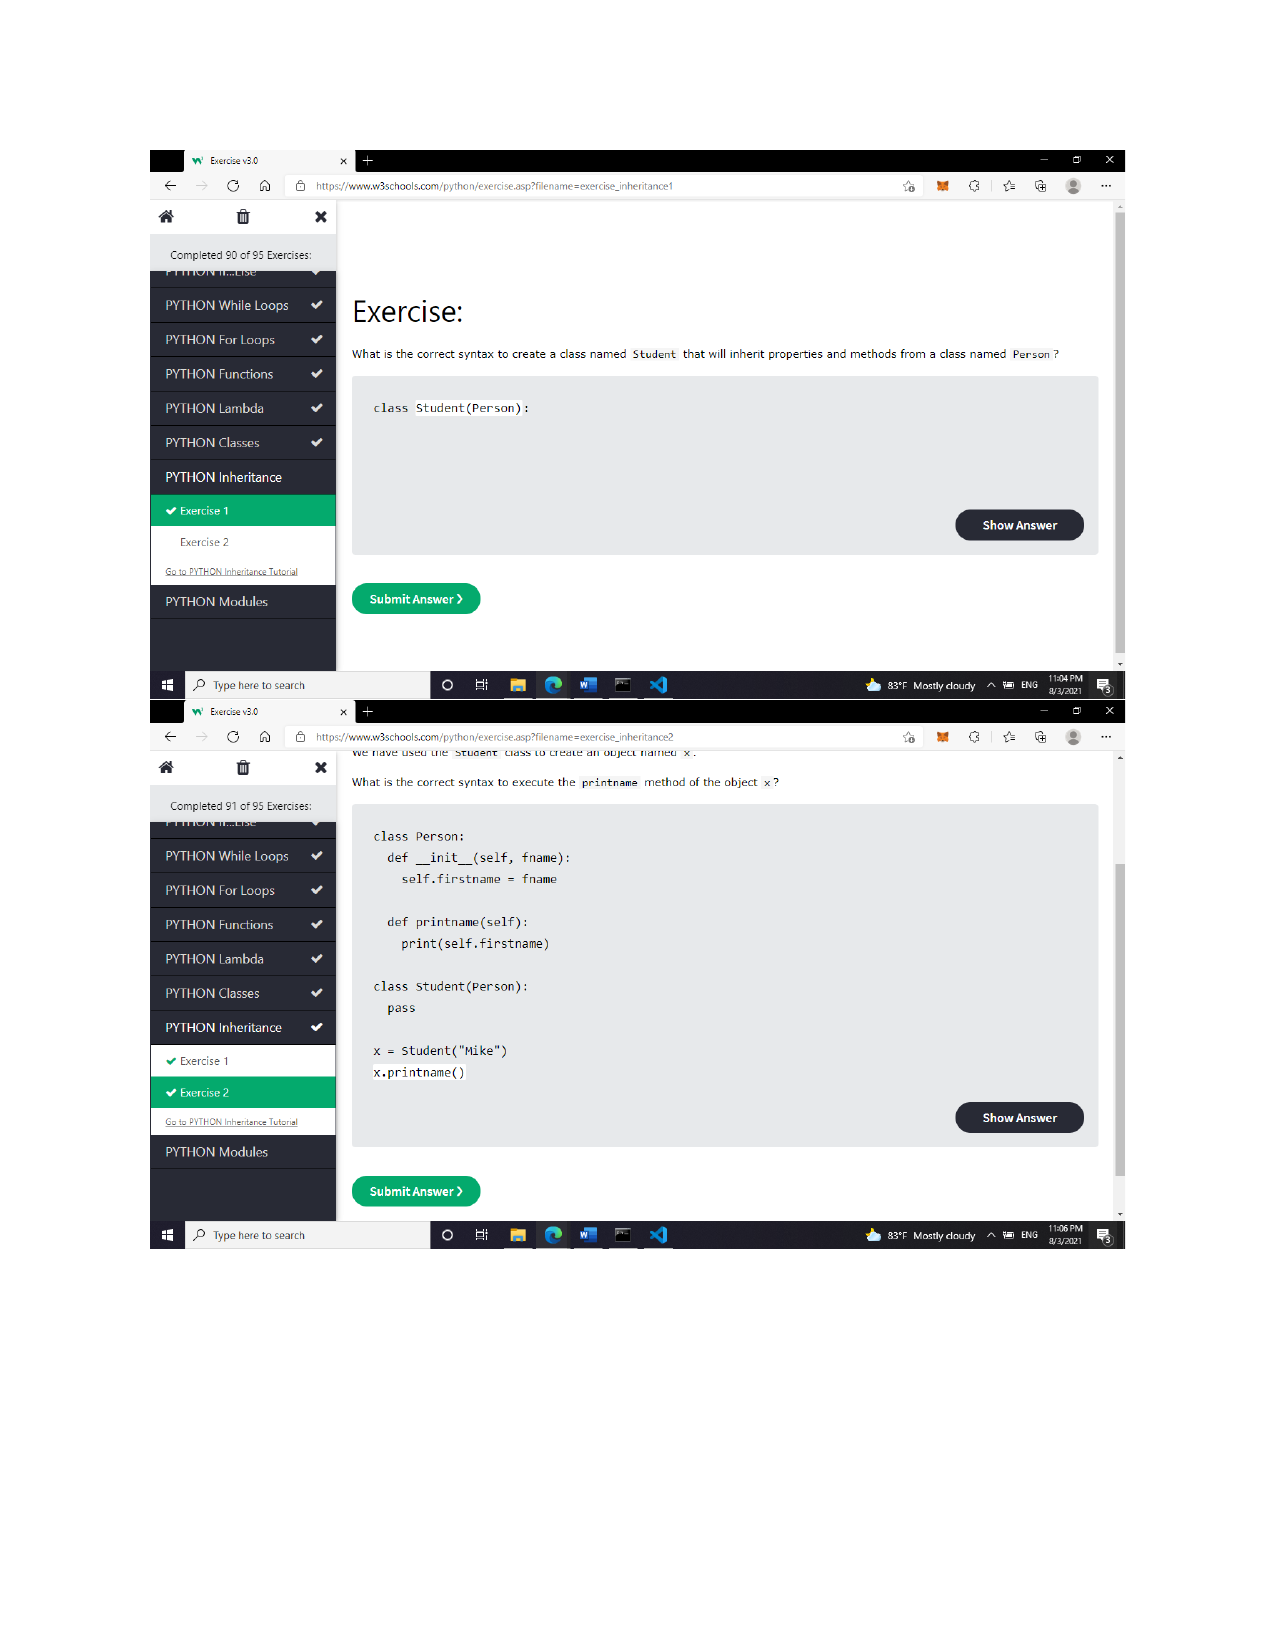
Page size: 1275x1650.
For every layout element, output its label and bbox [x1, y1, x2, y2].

picture [150, 700, 1125, 1249]
picture [150, 150, 1125, 699]
